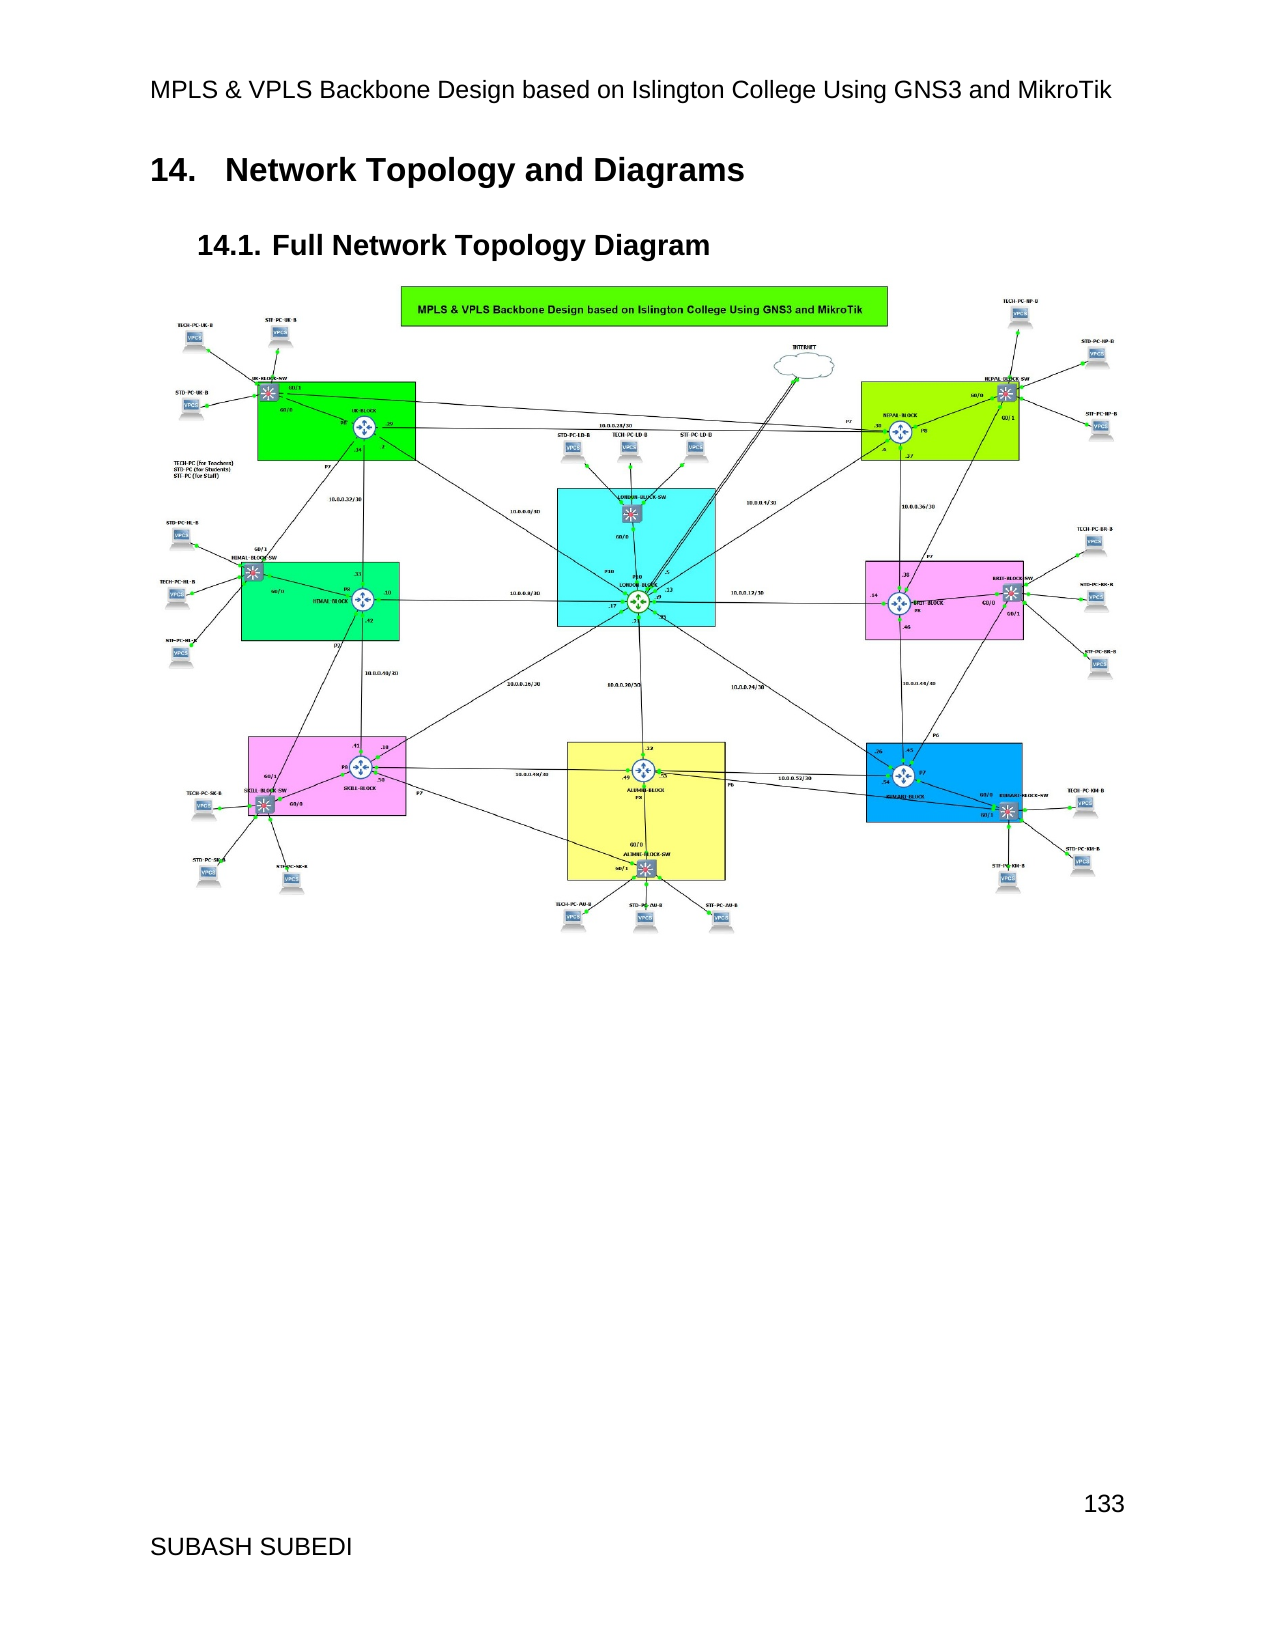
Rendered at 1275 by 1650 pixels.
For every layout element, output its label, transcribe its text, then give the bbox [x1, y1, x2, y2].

subtitle Full Network Topology Diagram [197, 228, 1125, 262]
subtitle Network Topology and Diagrams [150, 150, 1125, 188]
picture [150, 278, 1125, 941]
